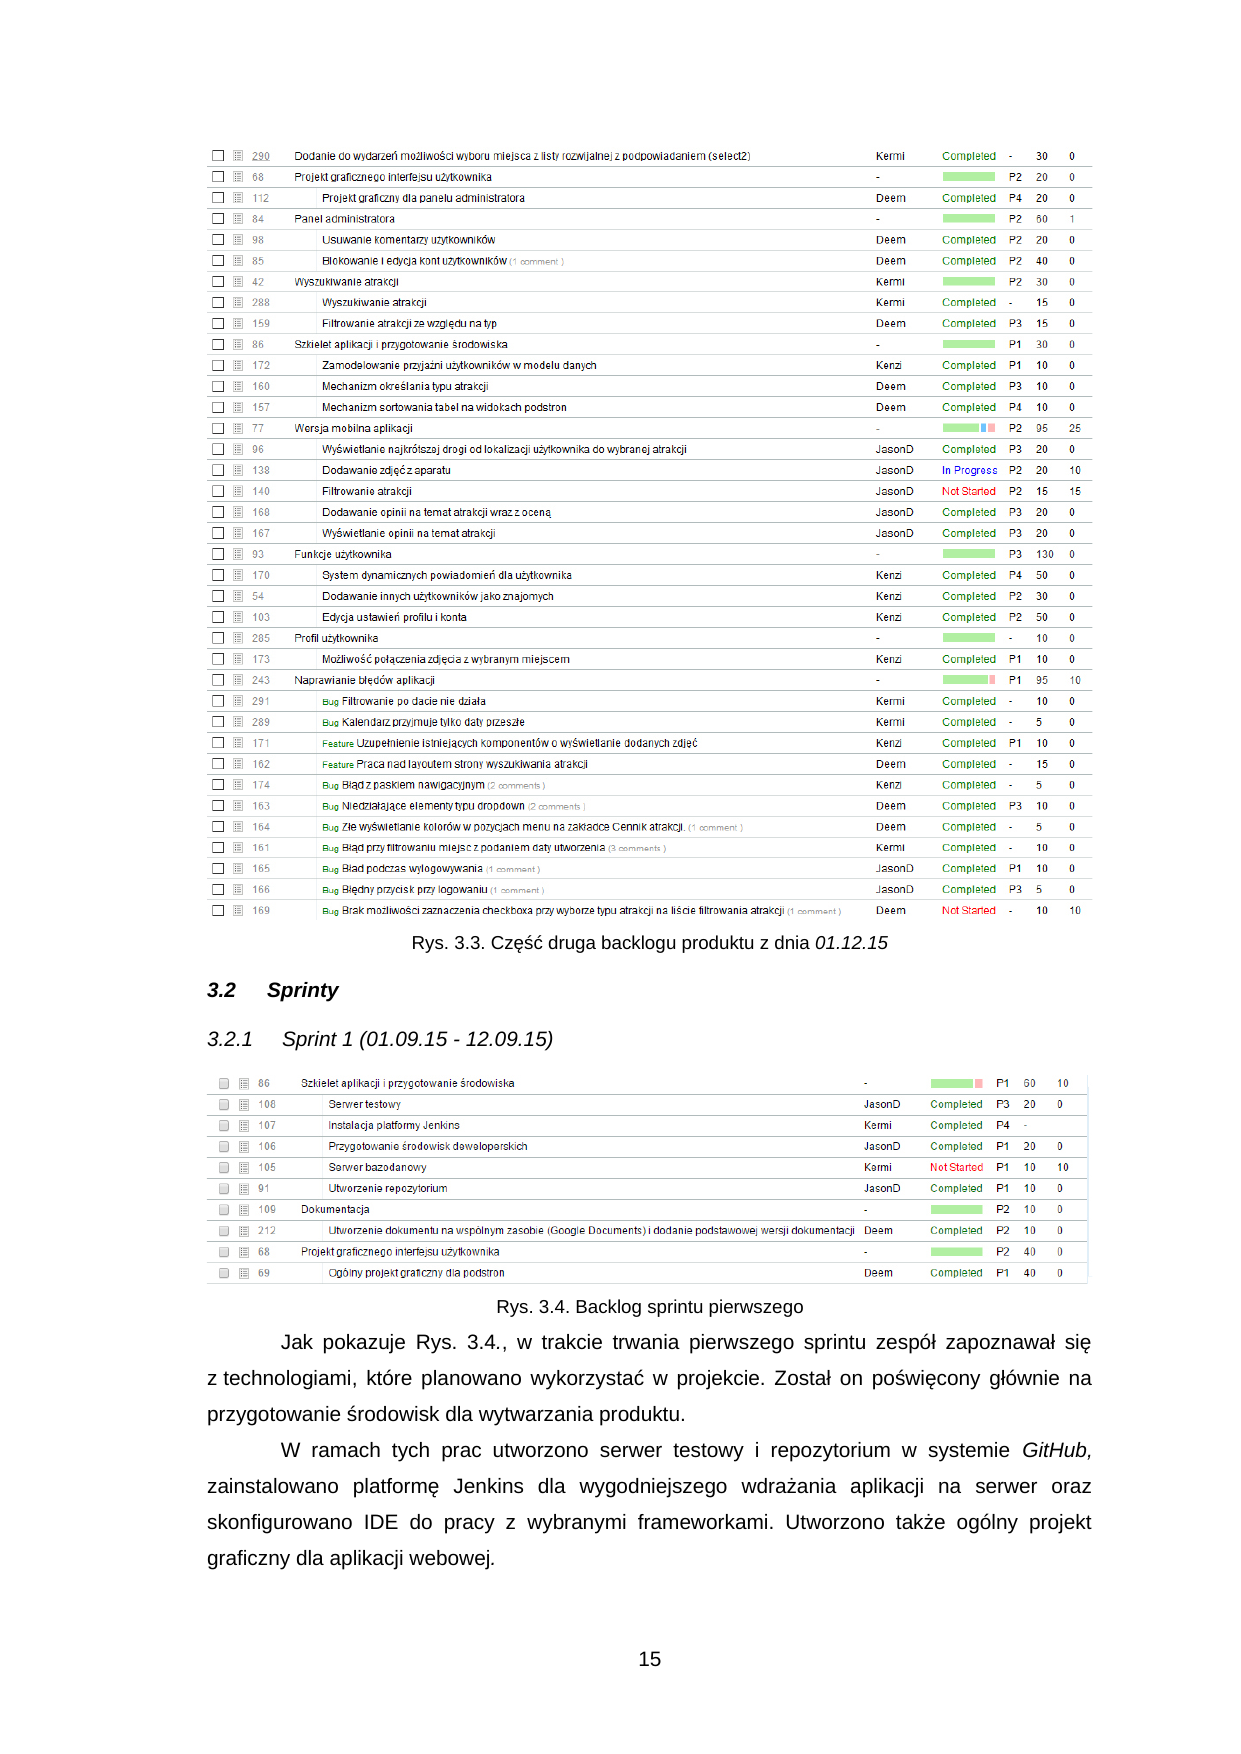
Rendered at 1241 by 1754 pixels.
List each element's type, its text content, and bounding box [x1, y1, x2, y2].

picture [206, 1075, 1093, 1284]
text W ramach tych prac utworzono serwer testowy i repozytorium w systemie GitHub, zainstalowano platformę Jenkins dla wygodniejszego wdrażania aplikacji na serwer oraz skonfigurowano IDE do pracy z wybranymi frameworkami. Utworzono także ogólny projekt graficzny dla aplikacji webowej. [207, 1438, 1092, 1570]
subtitle Sprint 1 (01.09.15 - 12.09.15) [207, 1027, 1092, 1051]
subtitle Sprinty [207, 978, 1092, 1002]
picture [206, 147, 1093, 920]
